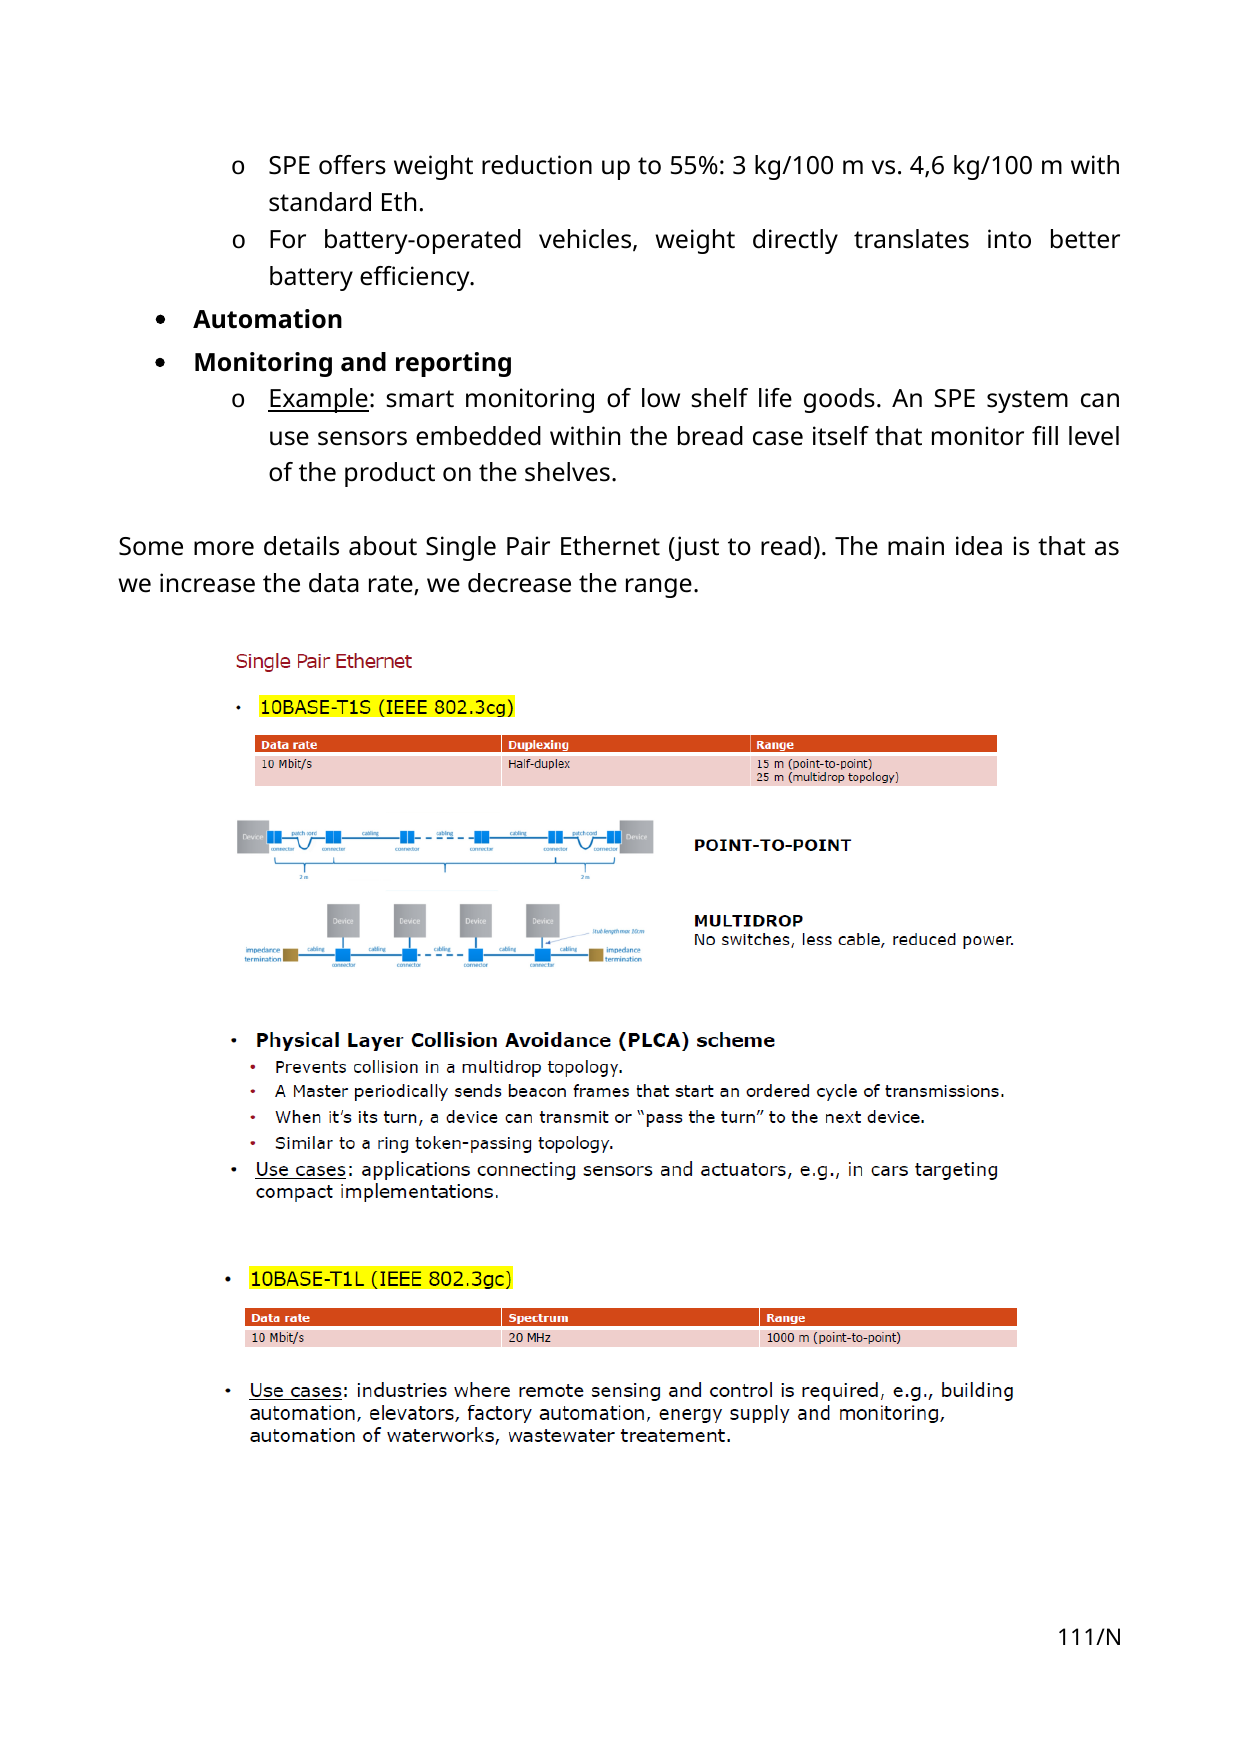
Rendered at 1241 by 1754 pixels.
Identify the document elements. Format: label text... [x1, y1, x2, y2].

picture [201, 1026, 1039, 1219]
picture [205, 1257, 1035, 1465]
list Example: smart monitoring of low shelf life goods. An SPE system can use sensors embedded within the bread case itself that monitor fill level of the product on the shelves. [231, 381, 1122, 489]
list Automation [156, 301, 1122, 335]
text Some more details about Single Pair Ethernet (just to read). The main idea is that as we increase the data rate, we decrease the range. [118, 528, 1122, 599]
list SPE offers weight reduction up to 55%: 3 kg/100 m vs. 4,6 kg/100 m with standard Eth. [231, 148, 1122, 219]
list Monitoring and reporting [156, 344, 1122, 378]
list For battery-operated vehicles, weight directly translates into better battery efficiency. [231, 221, 1122, 292]
picture [212, 638, 1028, 988]
